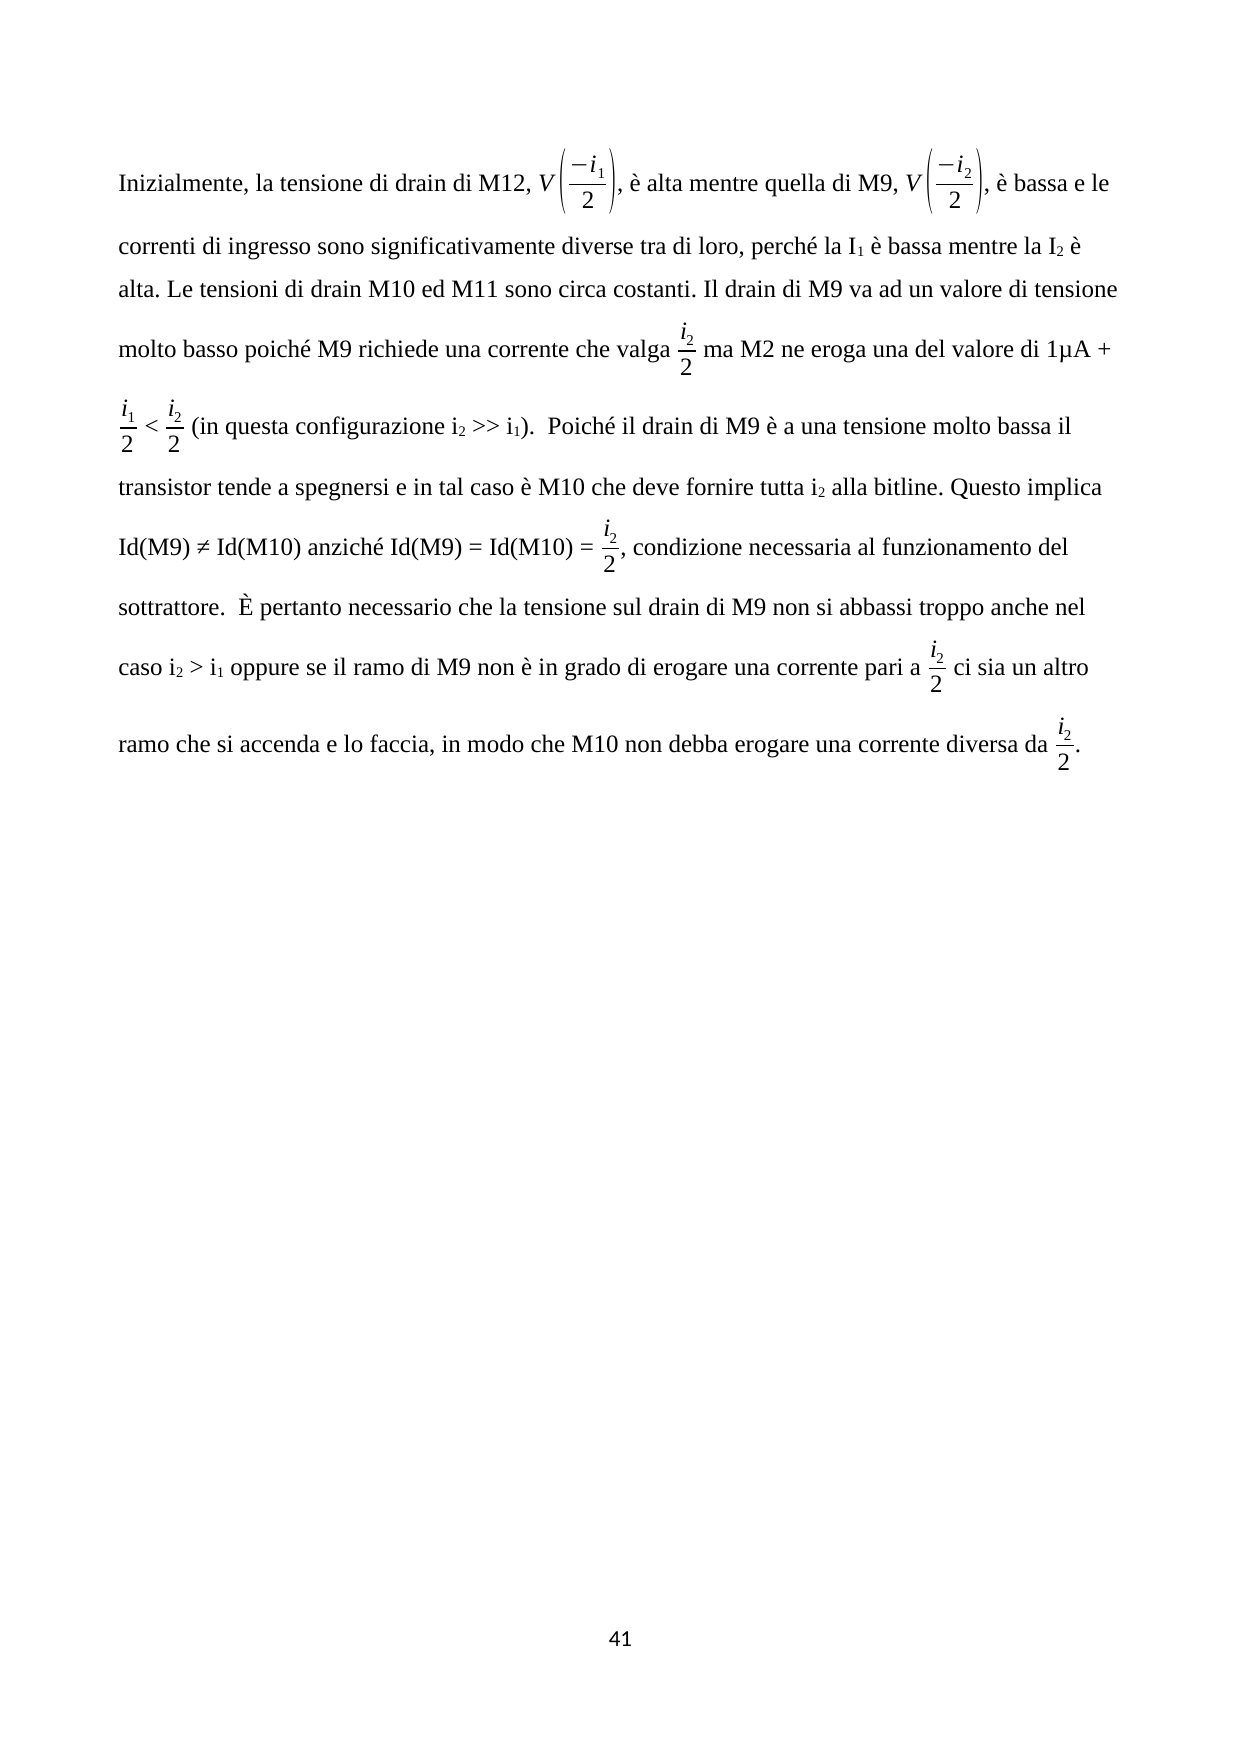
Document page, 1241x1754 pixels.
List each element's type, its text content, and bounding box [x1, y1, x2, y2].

text Inizialmente, la tensione di drain di M12, , è alta mentre quella di M9, , è bassa e le correnti di ingresso sono significativamente diverse tra di loro, perché la I1 è bassa mentre la I2 è alta. Le tensioni di drain M10 ed M11 sono circa costanti. Il drain di M9 va ad un valore di tensione molto basso poiché M9 richiede una corrente che valga ma M2 ne eroga una del valore di 1µA + < (in questa configurazione i2 >> i1). Poiché il drain di M9 è a una tensione molto bassa il transistor tende a spegnersi e in tal caso è M10 che deve fornire tutta i2 alla bitline. Questo implica Id(M9) ≠ Id(M10) anziché Id(M9) = Id(M10) = , condizione necessaria al funzionamento del sottrattore. È pertanto necessario che la tensione sul drain di M9 non si abbassi troppo anche nel caso i2 > i1 oppure se il ramo di M9 non è in grado di erogare una corrente pari a ci sia un altro ramo che si accenda e lo faccia, in modo che M10 non debba erogare una corrente diversa da . [118, 148, 1122, 775]
